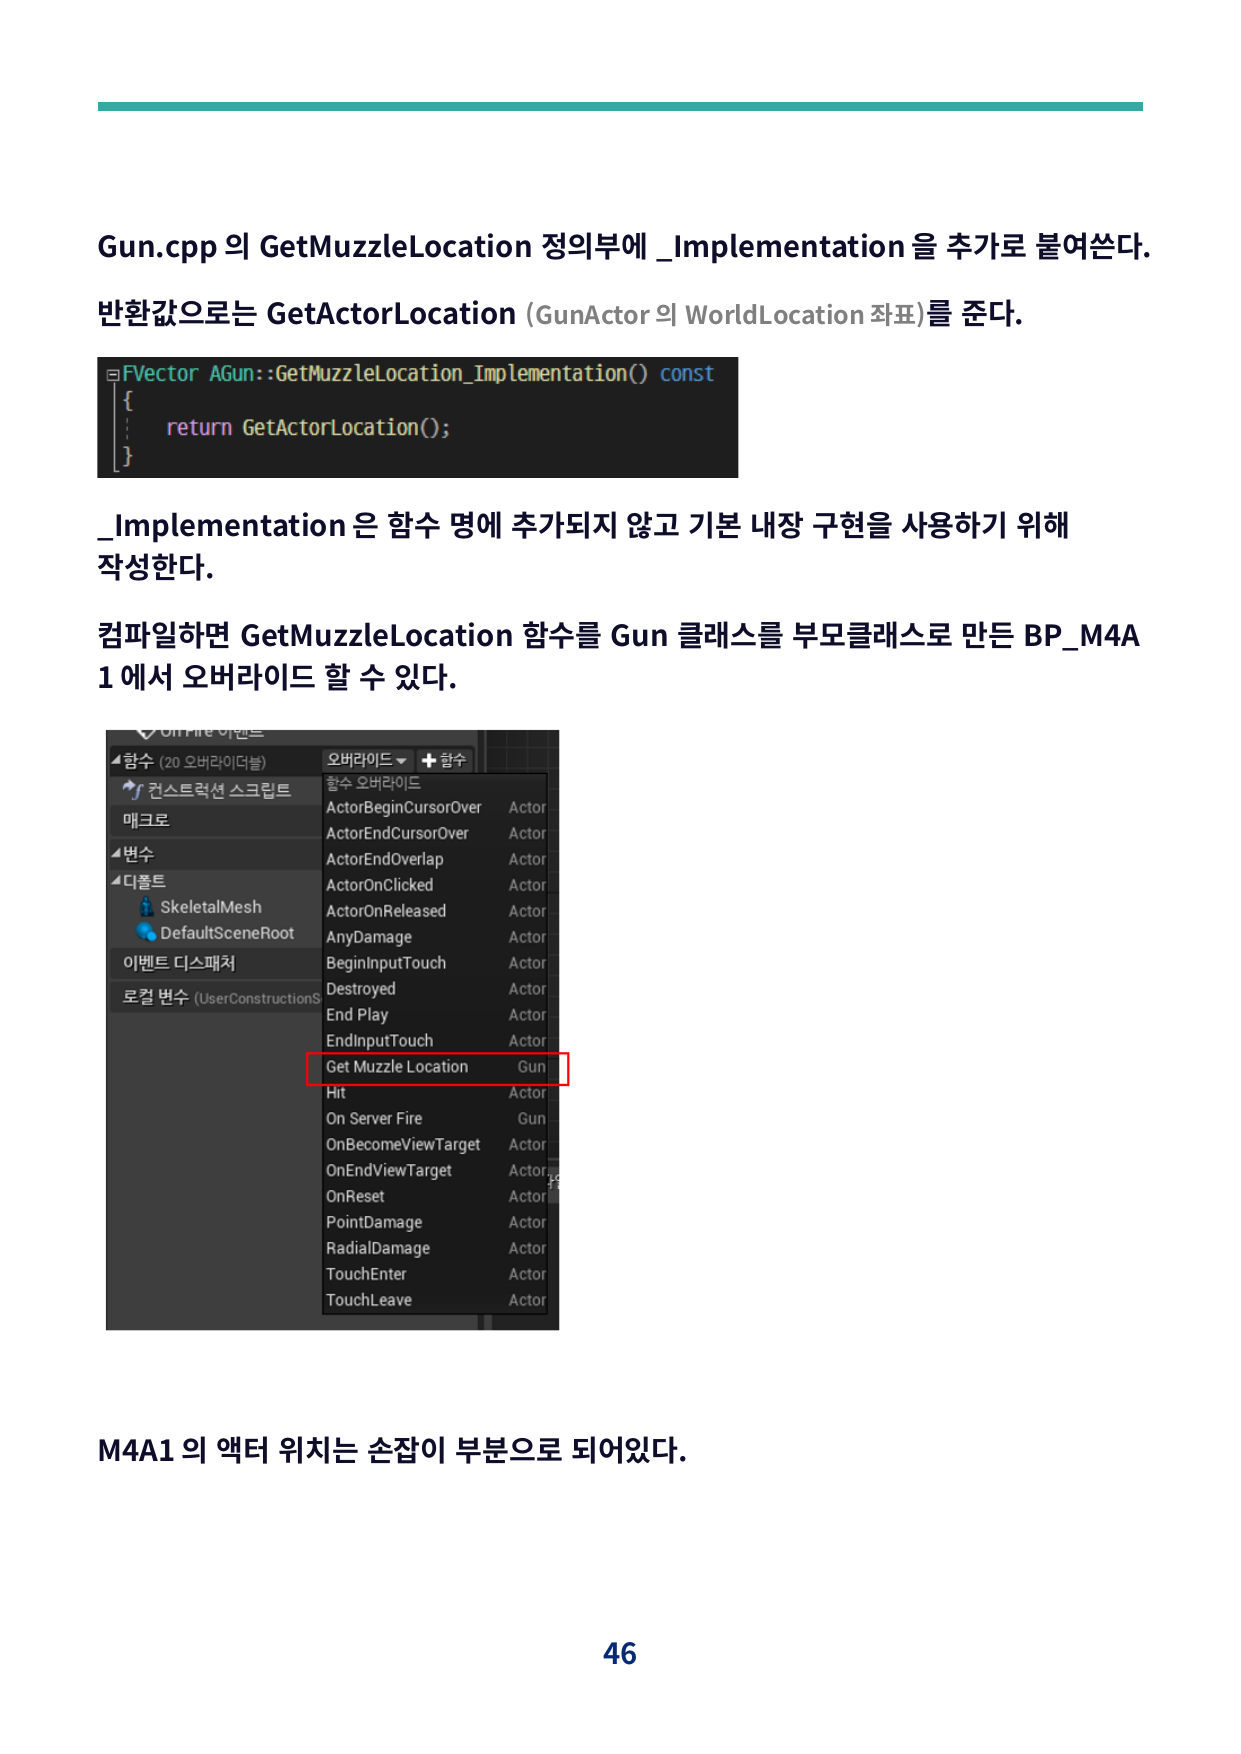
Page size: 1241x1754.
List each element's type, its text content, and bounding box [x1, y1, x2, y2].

picture [97, 722, 574, 1336]
subtitle M4A1의 액터 위치는 손잡이 부분으로 되어있다. [97, 1428, 1143, 1470]
picture [97, 357, 739, 478]
subtitle _Implementation은 함수 명에 추가되지 않고 기본 내장 구현을 사용하기 위해 작성한다. [97, 503, 1143, 587]
subtitle 컴파일하면 GetMuzzleLocation 함수를 Gun 클래스를 부모클래스로 만든 BP_M4A1에서 오버라이드 할 수 있다. [97, 612, 1143, 697]
subtitle 반환값으로는 GetActorLocation (GunActor의 WorldLocation좌표)를 준다. [97, 291, 1143, 333]
subtitle Gun.cpp의 GetMuzzleLocation 정의부에 _Implementation을 추가로 붙여쓴다. [97, 223, 1143, 266]
